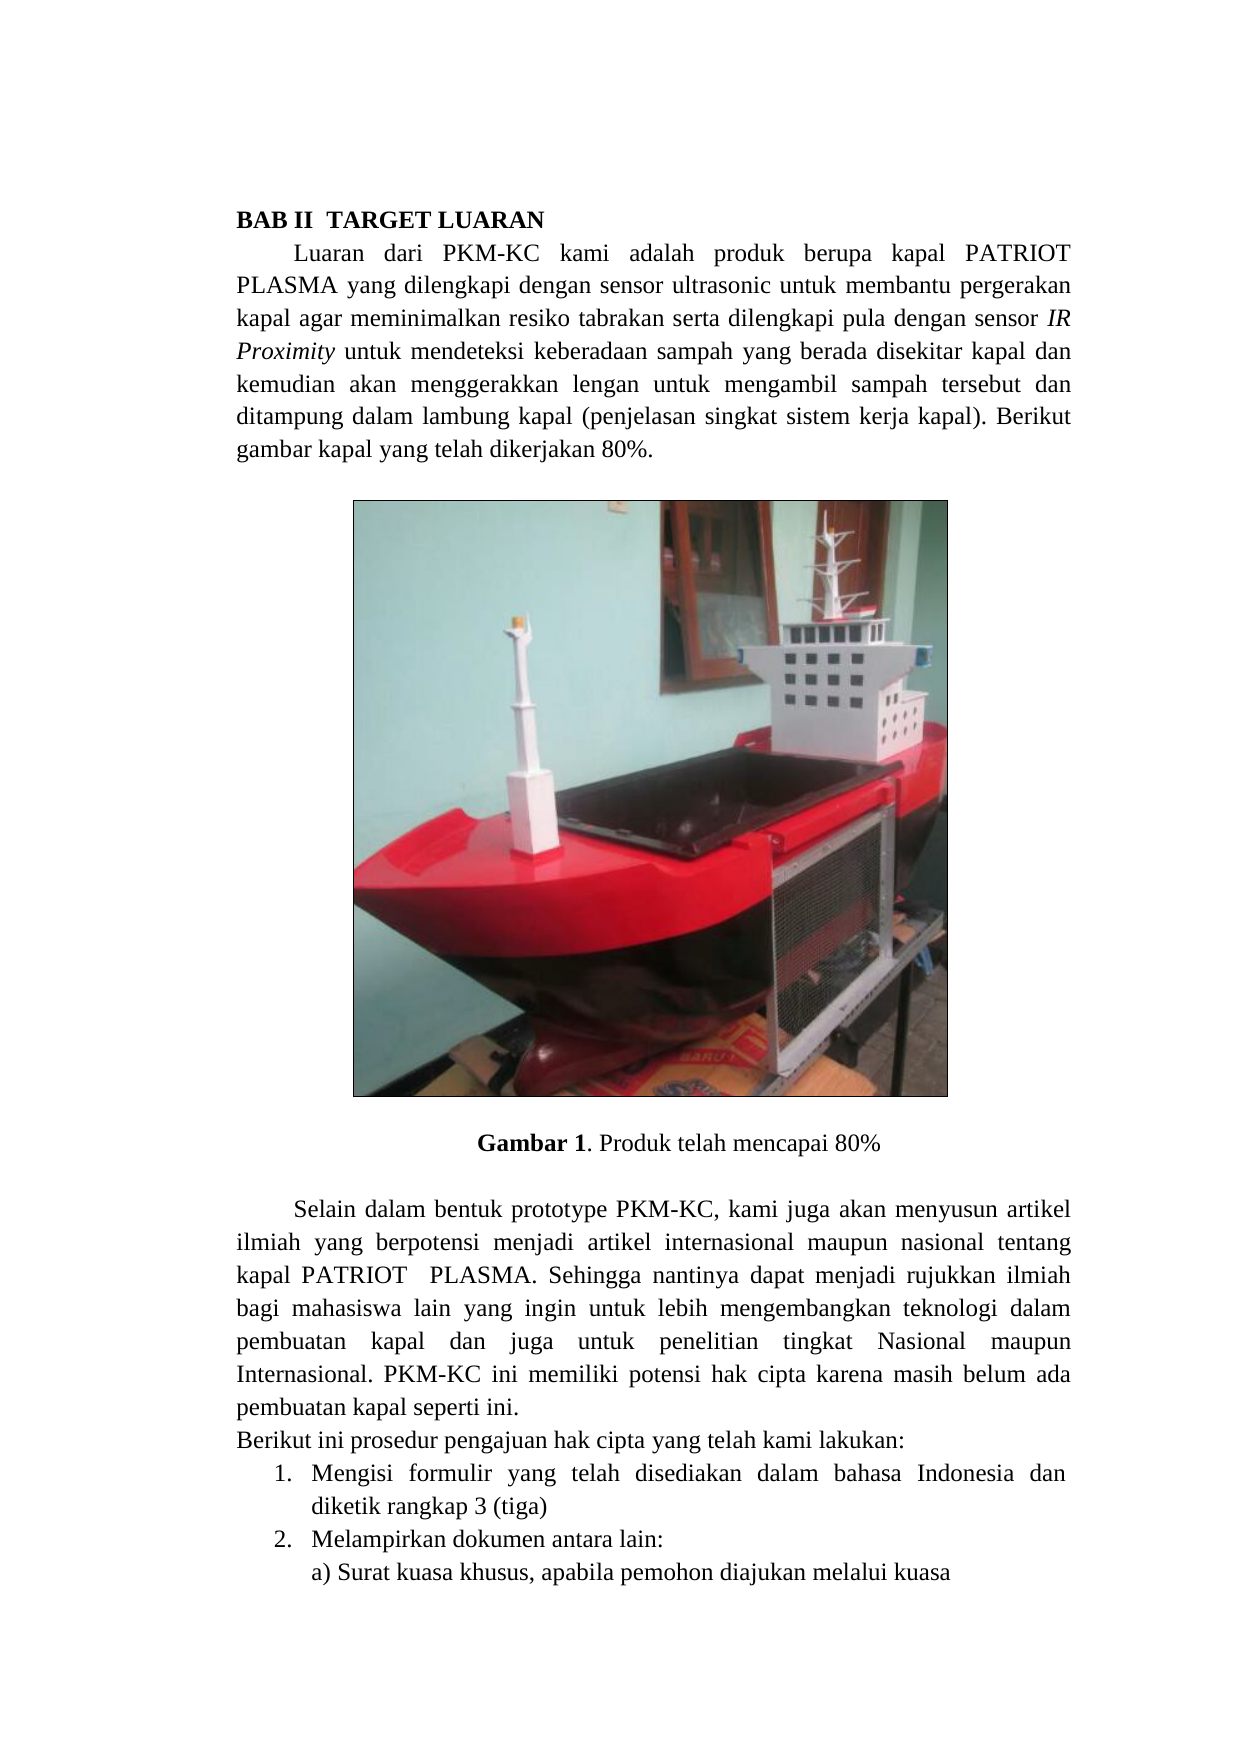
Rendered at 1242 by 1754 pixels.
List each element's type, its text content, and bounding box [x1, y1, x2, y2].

text a) Surat kuasa khusus, apabila pemohon diajukan melalui kuasa [311, 1557, 1079, 1586]
text 2. Melampirkan dokumen antara lain: [274, 1524, 1079, 1553]
text Luaran dari PKM-KC kami adalah produk berupa kapal PATRIOT PLASMA yang dilengkapi dengan sensor ultrasonic untuk membantu pergerakan kapal agar meminimalkan resiko tabrakan serta dilengkapi pula dengan sensor IR Proximity untuk mendeteksi keberadaan sampah yang berada disekitar kapal dan kemudian akan menggerakkan lengan untuk mengambil sampah tersebut dan ditampung dalam lambung kapal (penjelasan singkat sistem kerja kapal). Berikut gambar kapal yang telah dikerjakan 80%. [236, 238, 1071, 463]
text Berikut ini prosedur pengajuan hak cipta yang telah kami lakukan: [236, 1425, 1079, 1454]
text 1. Mengisi formulir yang telah disediakan dalam bahasa Indonesia dan diketik rangkap 3 (tiga) [274, 1458, 1071, 1520]
picture [354, 501, 947, 1096]
text Selain dalam bentuk prototype PKM-KC, kami juga akan menyusun artikel ilmiah yang berpotensi menjadi artikel internasional maupun nasional tentang kapal PATRIOT PLASMA. Sehingga nantinya dapat menjadi rujukkan ilmiah bagi mahasiswa lain yang ingin untuk lebih mengembangkan teknologi dalam pembuatan kapal dan juga untuk penelitian tingkat Nasional maupun Internasional. PKM-KC ini memiliki potensi hak cipta karena masih belum ada pembuatan kapal seperti ini. [236, 1194, 1071, 1421]
text Gambar 1. Produk telah mencapai 80% [477, 1128, 1079, 1157]
text BAB II TARGET LUARAN [236, 205, 1079, 234]
